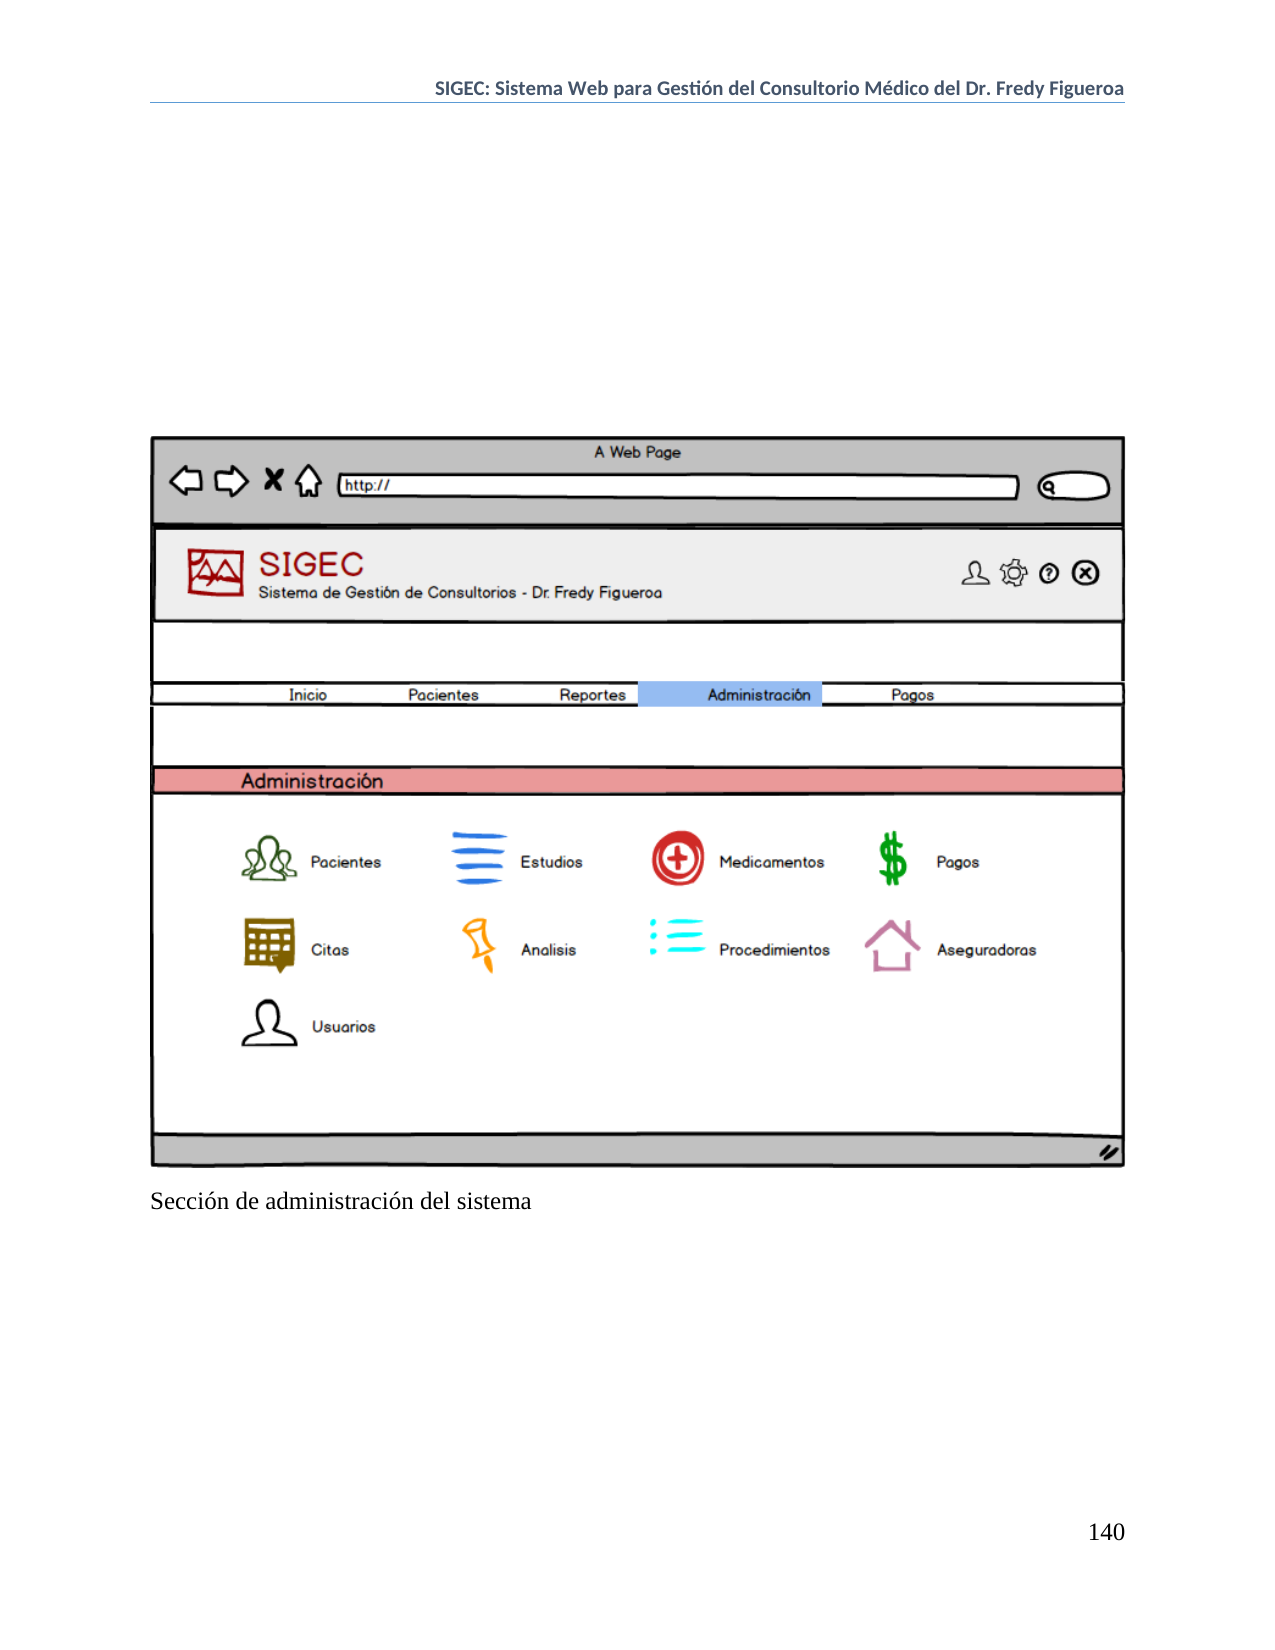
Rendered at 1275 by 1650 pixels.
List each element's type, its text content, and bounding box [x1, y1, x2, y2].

picture [150, 436, 1125, 1168]
text Sección de administración del sistema [150, 1186, 1125, 1215]
